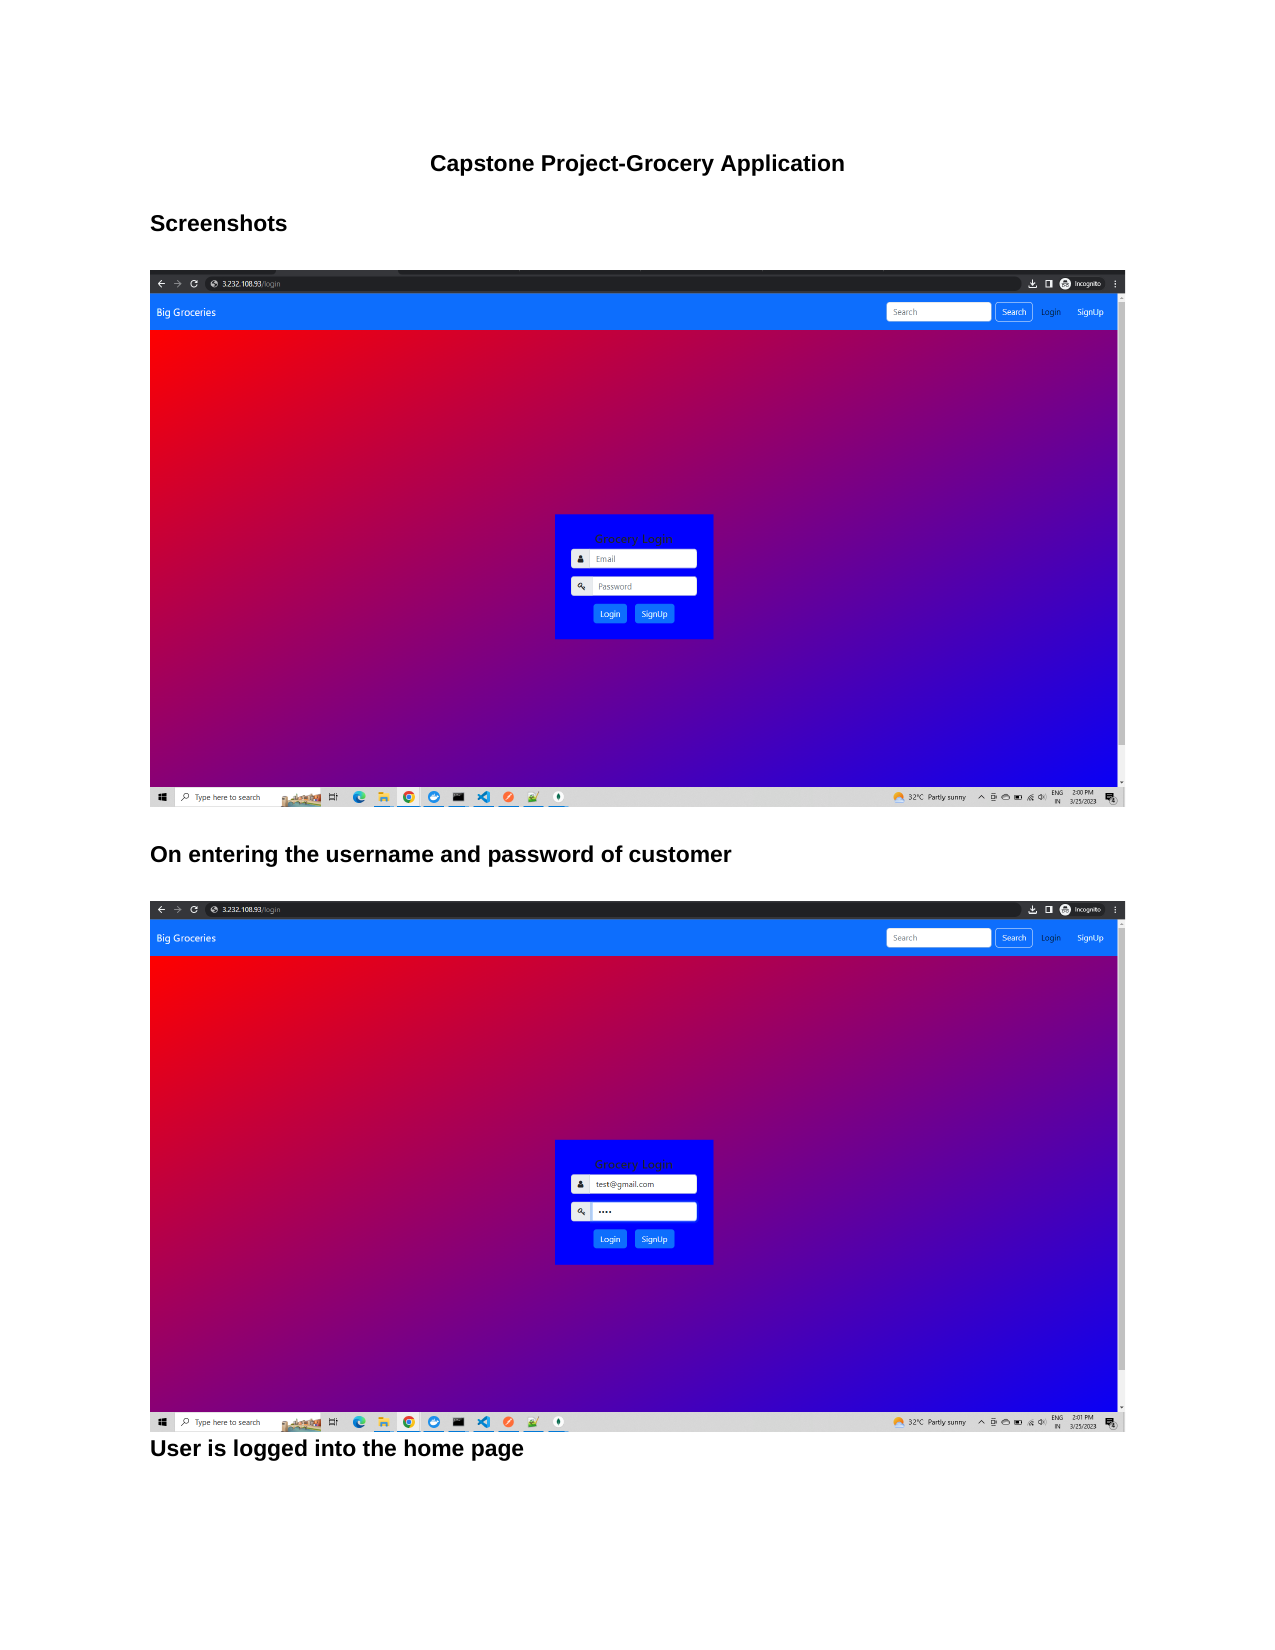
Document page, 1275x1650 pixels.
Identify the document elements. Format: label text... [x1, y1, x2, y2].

picture [150, 270, 1125, 807]
text Capstone Project-Grocery Application [150, 150, 1125, 176]
text On entering the username and password of customer [150, 841, 1125, 867]
text Screenshots [150, 210, 1125, 237]
picture [150, 901, 1125, 1432]
text User is logged into the home page [150, 1435, 1125, 1462]
